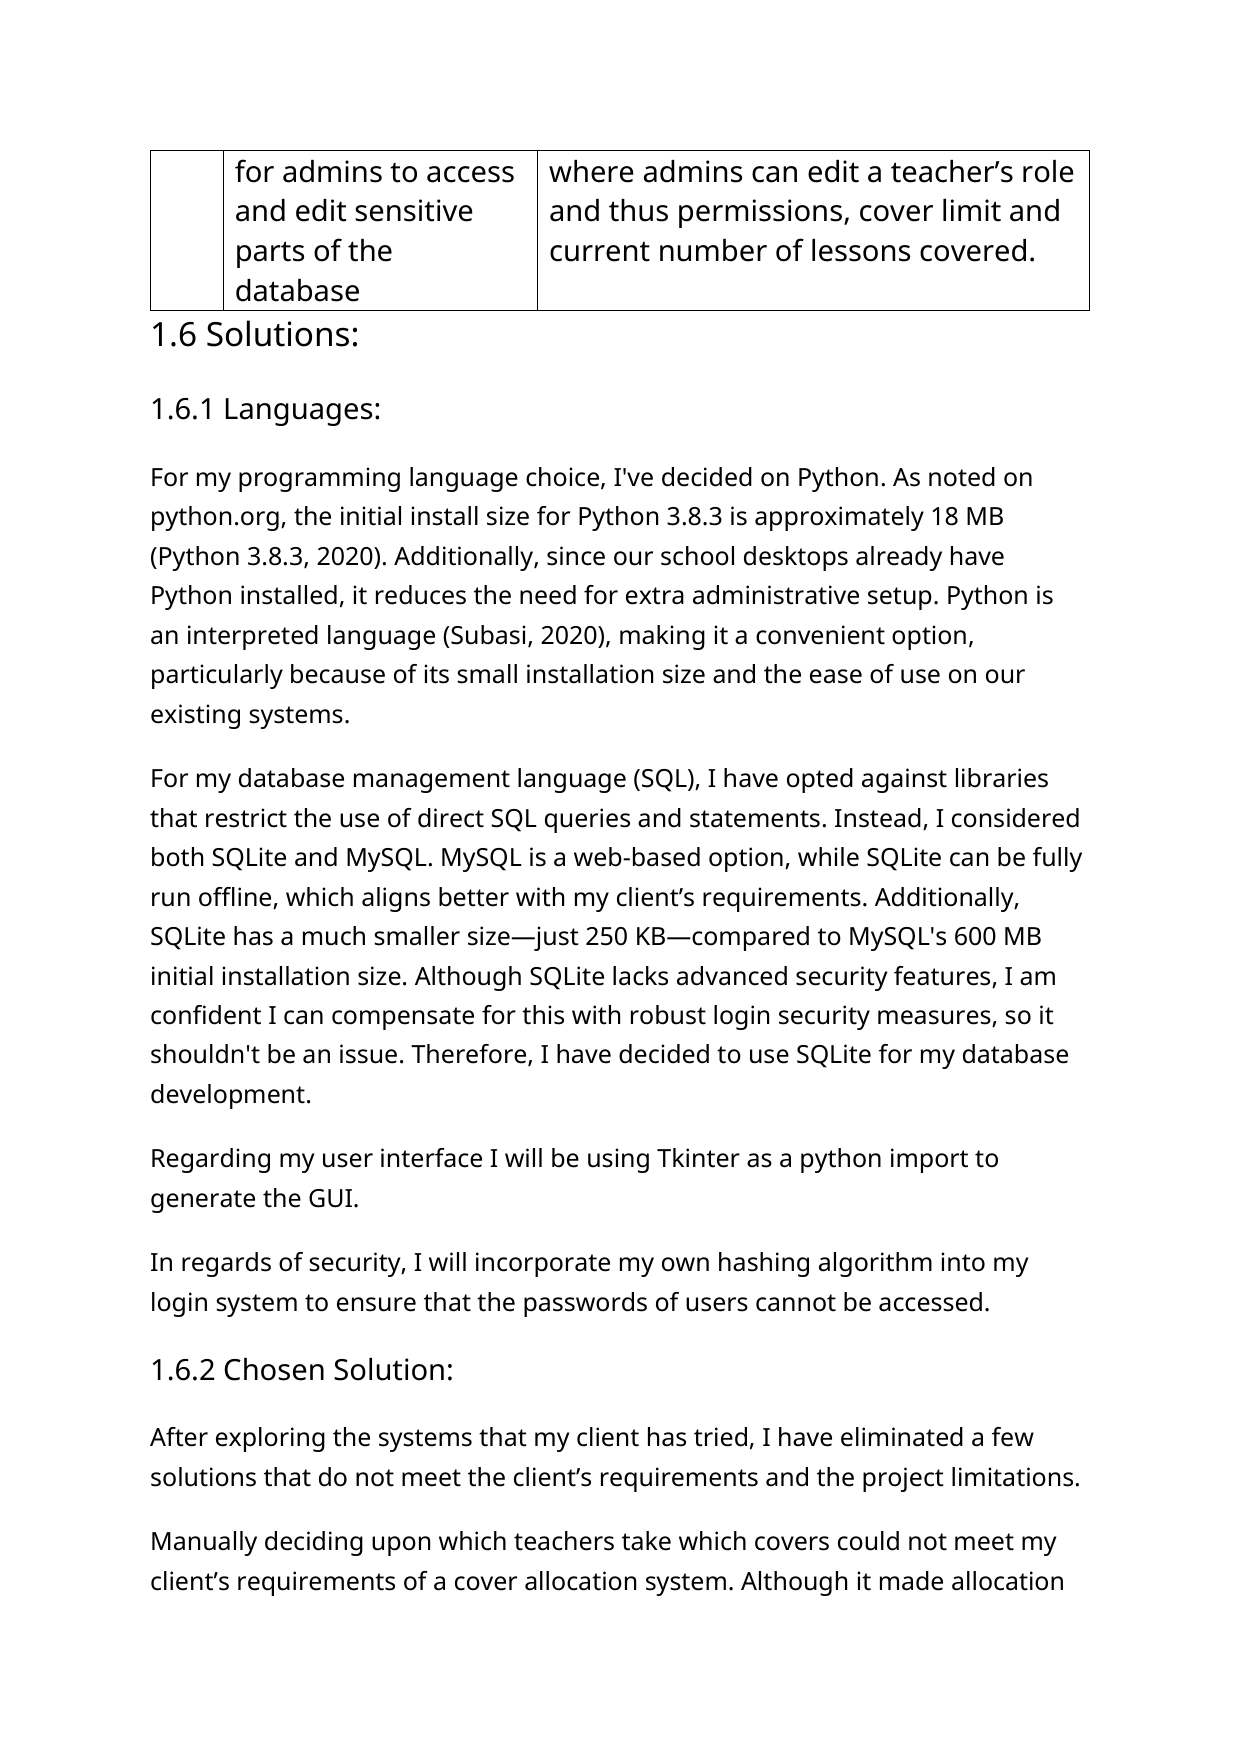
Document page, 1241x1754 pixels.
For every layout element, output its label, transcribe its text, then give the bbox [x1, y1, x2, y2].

subtitle 1.6.1 Languages: [150, 388, 1090, 428]
text For my programming language choice, I've decided on Python. As noted on python.org, the initial install size for Python 3.8.3 is approximately 18 MB (Python 3.8.3, 2020). Additionally, since our school desktops already have Python installed, it reduces the need for extra administrative setup. Python is an interpreted language (Subasi, 2020), making it a convenient option, particularly because of its small installation size and the ease of use on our existing systems. [150, 459, 1090, 730]
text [150, 1524, 1090, 1597]
text Regarding my user interface I will be using Tkinter as a python import to generate the GUI. [150, 1141, 1090, 1214]
text After exploring the systems that my client has tried, I have eliminated a few solutions that do not meet the client’s requirements and the project limitations. [150, 1420, 1090, 1493]
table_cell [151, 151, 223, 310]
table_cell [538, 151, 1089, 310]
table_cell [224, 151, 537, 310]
text For my database management language (SQL), I have opted against libraries that restrict the use of direct SQL queries and statements. Instead, I considered both SQLite and MySQL. MySQL is a web-based option, while SQLite can be fully run offline, which aligns better with my client’s requirements. Additionally, SQLite has a much smaller size—just 250 KB—compared to MySQL's 600 MB initial installation size. Although SQLite lacks advanced security features, I am confident I can compensate for this with robust login security measures, so it shouldn't be an issue. Therefore, I have decided to use SQLite for my database development. [150, 761, 1090, 1111]
text In regards of security, I will incorporate my own hashing algorithm into my login system to ensure that the passwords of users cannot be accessed. [150, 1245, 1090, 1318]
subtitle 1.6 Solutions: [150, 311, 1090, 356]
subtitle 1.6.2 Chosen Solution: [150, 1349, 1090, 1389]
